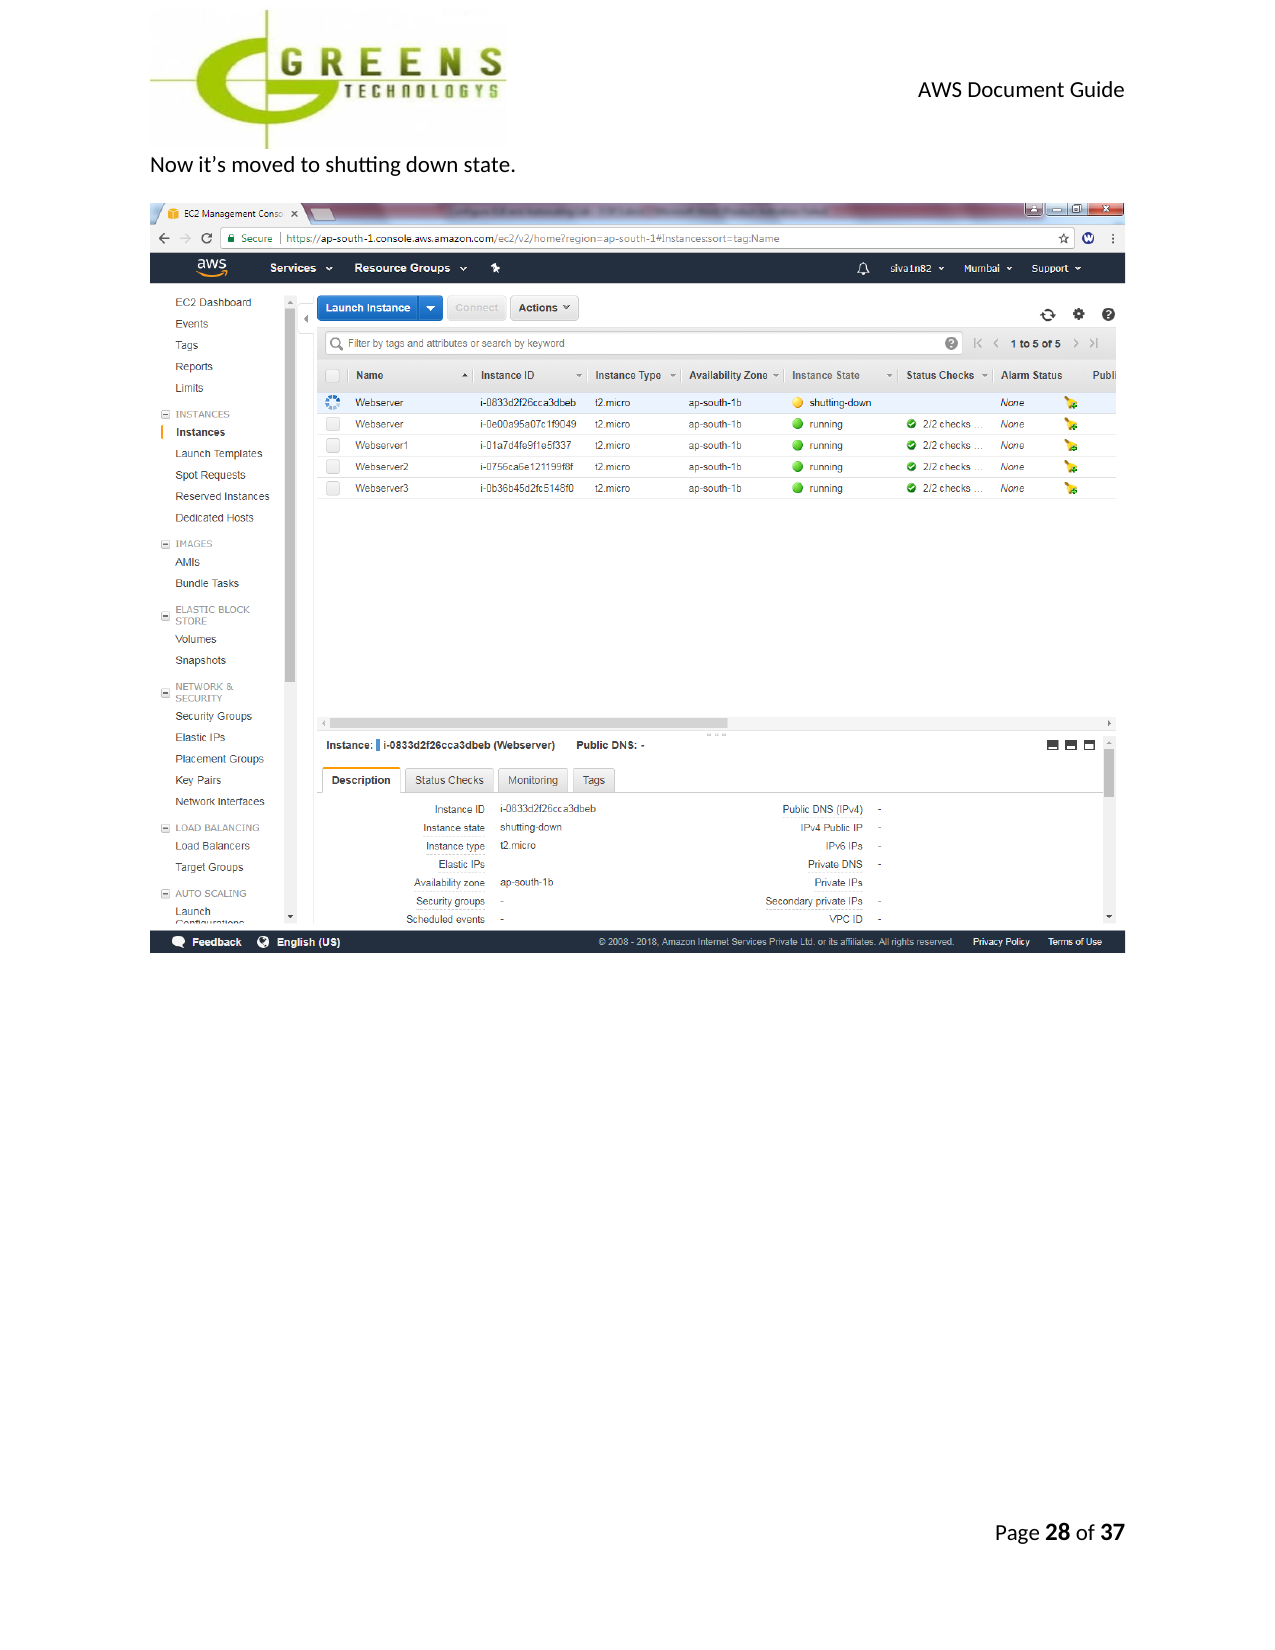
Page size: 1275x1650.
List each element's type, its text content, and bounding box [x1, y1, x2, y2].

text Now it’s moved to shutting down state. [150, 150, 1125, 178]
picture [150, 203, 1125, 953]
picture [150, 0, 507, 149]
